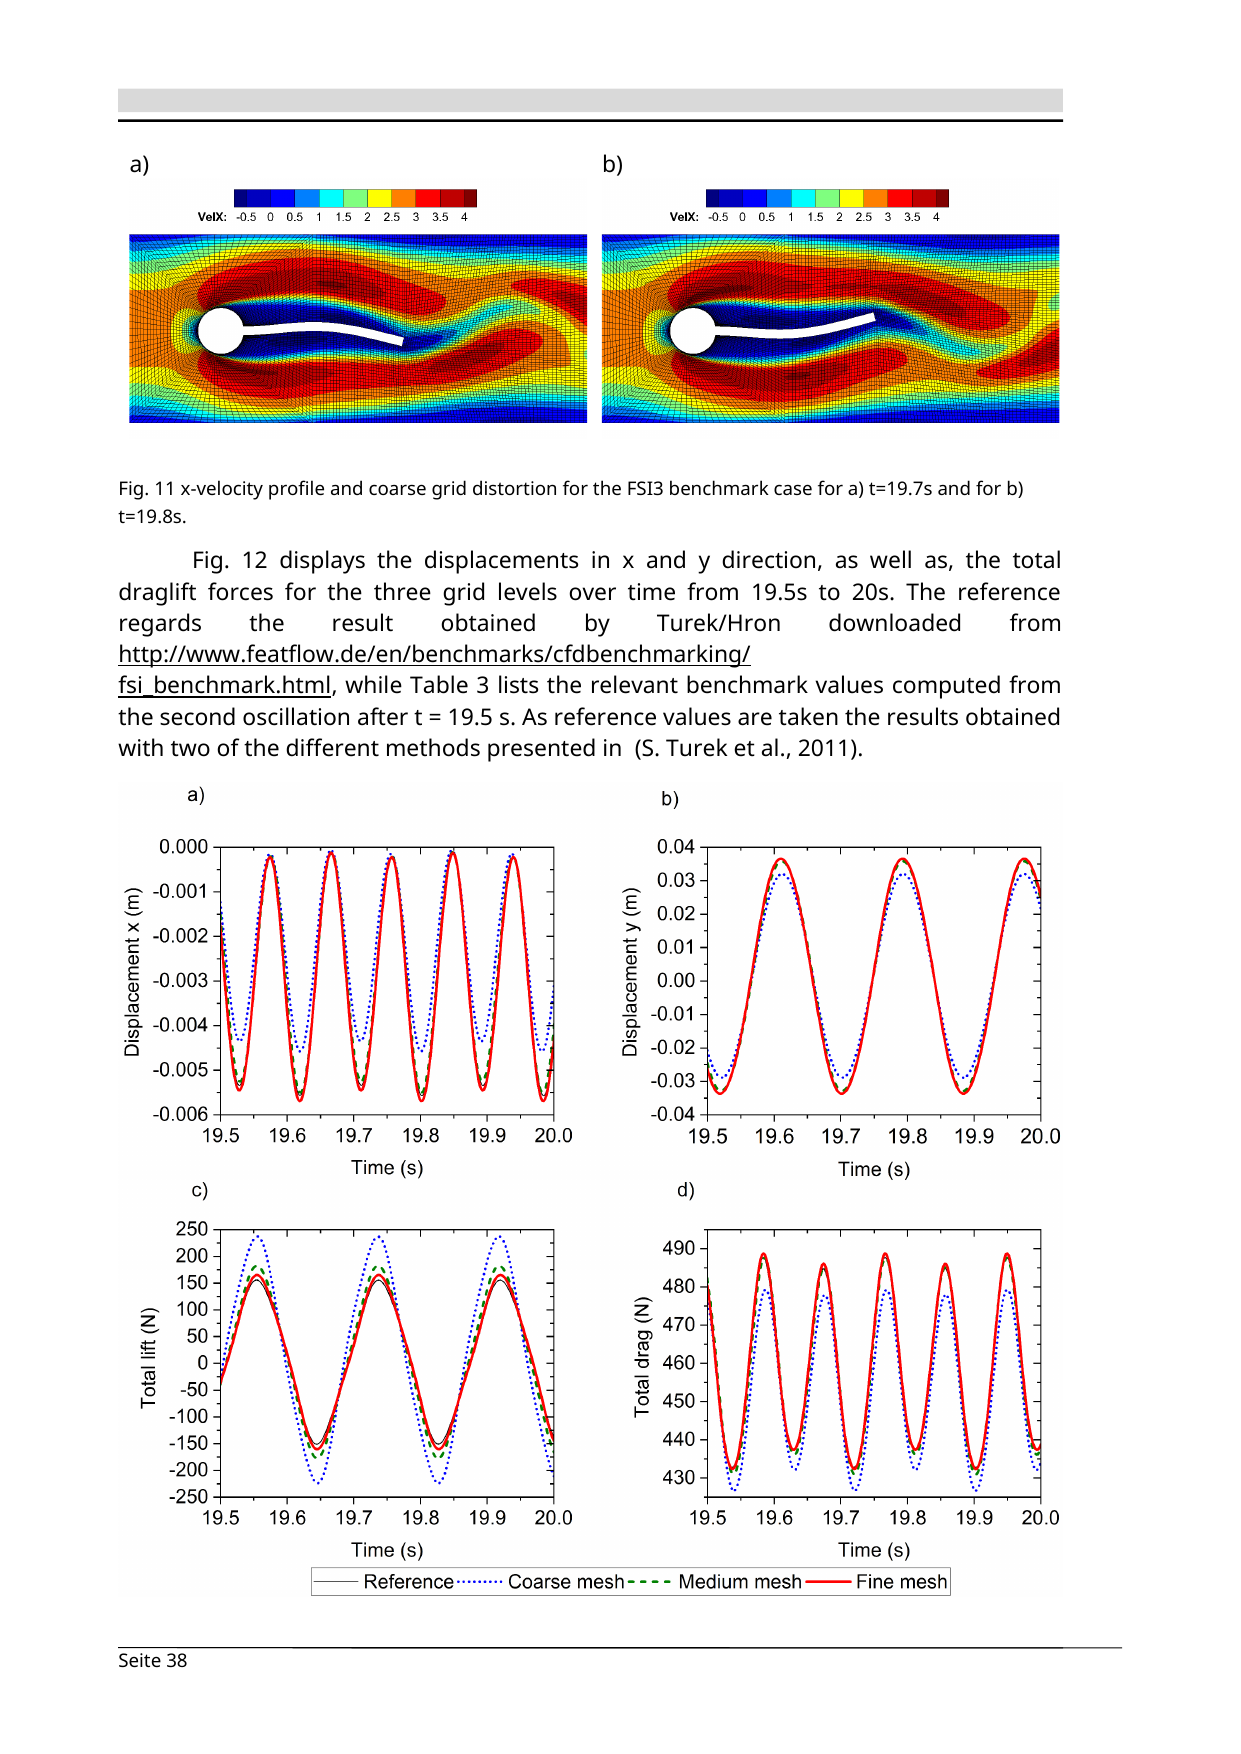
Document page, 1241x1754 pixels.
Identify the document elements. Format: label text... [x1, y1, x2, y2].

text Fig. 9 displays the displacements in x and y direction, as well as, the total draglift forces for the three grid levels over time from 19.5s to 20s. The reference regards the result obtained by Turek/Hron downloaded from http://www.featflow.de/en/benchmarks/cfdbenchmarking/ fsi_benchmark.html, while Table 1 lists the relevant benchmark values computed from the second oscillation after t = 19.5 s. As reference values are taken the results obtained with two of the different methods presented in (S. Turek et al., 2011). [118, 544, 1063, 763]
table_header b) [591, 148, 1063, 462]
picture [601, 178, 1060, 439]
picture [118, 782, 1063, 1597]
table_header a) [118, 148, 591, 462]
text Fig. 11 x-velocity profile and coarse grid distortion for the FSI3 benchmark case for a) t=19.7s and for b) t=19.8s. [118, 475, 1063, 529]
picture [129, 178, 588, 439]
